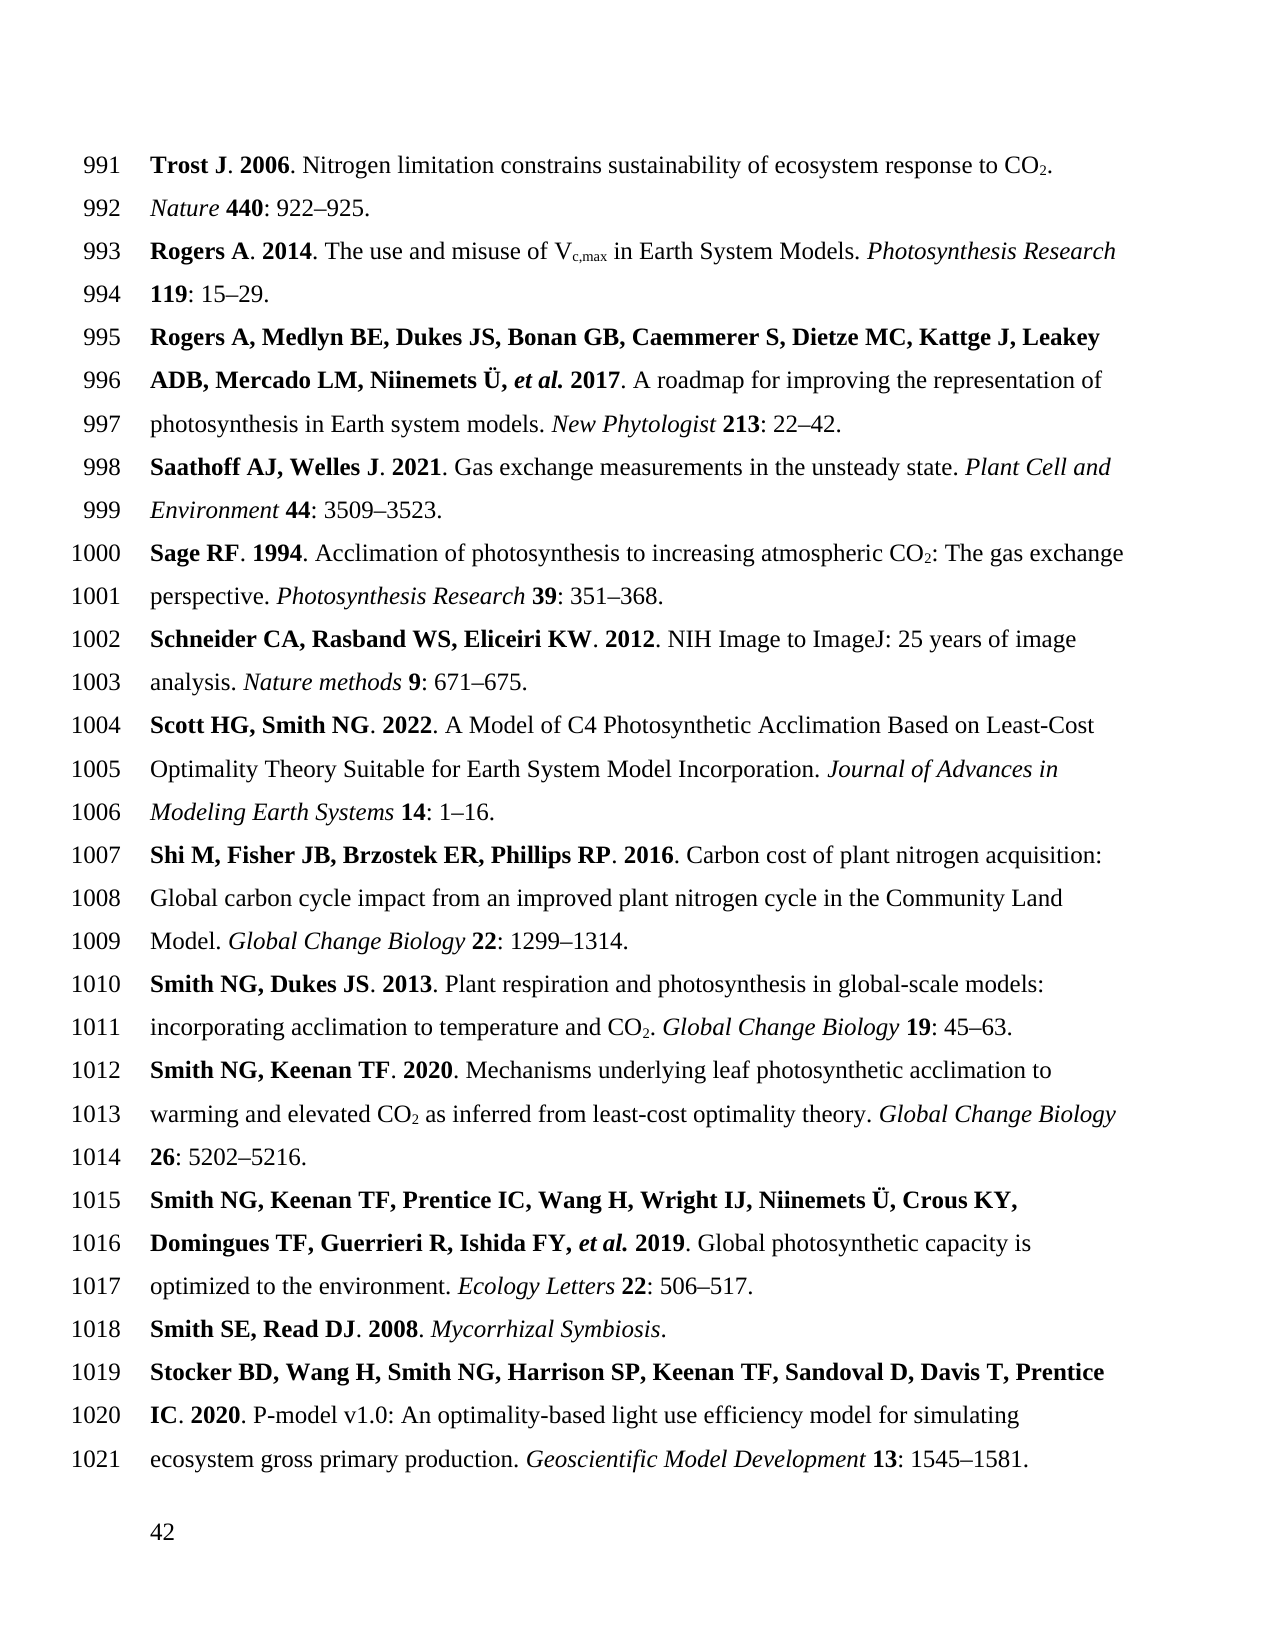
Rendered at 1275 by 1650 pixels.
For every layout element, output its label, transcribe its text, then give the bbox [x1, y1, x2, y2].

text Sage RF. 1994. Acclimation of photosynthesis to increasing atmospheric CO2: The gas exchange perspective. Photosynthesis Research 39: 351–368. [150, 538, 1125, 610]
text Saathoff AJ, Welles J. 2021. Gas exchange measurements in the unsteady state. Plant Cell and Environment 44: 3509–3523. [150, 452, 1125, 524]
text Rogers A, Medlyn BE, Dukes JS, Bonan GB, Caemmerer S, Dietze MC, Kattge J, Leakey ADB, Mercado LM, Niinemets Ü, et al. 2017. A roadmap for improving the representation of photosynthesis in Earth system models. New Phytologist 213: 22–42. [150, 322, 1125, 437]
text Stocker BD, Wang H, Smith NG, Harrison SP, Keenan TF, Sandoval D, Davis T, Prentice IC. 2020. P-model v1.0: An optimality-based light use efficiency model for simulating ecosystem gross primary production. Geoscientific Model Development 13: 1545–1581. [150, 1357, 1125, 1472]
text Rogers A. 2014. The use and misuse of Vc,max in Earth System Models. Photosynthesis Research 119: 15–29. [150, 236, 1125, 308]
text Smith SE, Read DJ. 2008. Mycorrhizal Symbiosis. [150, 1314, 1125, 1343]
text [150, 150, 1125, 222]
text Scott HG, Smith NG. 2022. A Model of C4 Photosynthetic Acclimation Based on Least-Cost Optimality Theory Suitable for Earth System Model Incorporation. Journal of Advances in Modeling Earth Systems 14: 1–16. [150, 711, 1125, 826]
text Shi M, Fisher JB, Brzostek ER, Phillips RP. 2016. Carbon cost of plant nitrogen acquisition: Global carbon cycle impact from an improved plant nitrogen cycle in the Community Land Model. Global Change Biology 22: 1299–1314. [150, 840, 1125, 955]
text Smith NG, Keenan TF. 2020. Mechanisms underlying leaf photosynthetic acclimation to warming and elevated CO2 as inferred from least‐cost optimality theory. Global Change Biology 26: 5202–5216. [150, 1056, 1125, 1171]
text Smith NG, Dukes JS. 2013. Plant respiration and photosynthesis in global-scale models: incorporating acclimation to temperature and CO2. Global Change Biology 19: 45–63. [150, 969, 1125, 1041]
text Schneider CA, Rasband WS, Eliceiri KW. 2012. NIH Image to ImageJ: 25 years of image analysis. Nature methods 9: 671–675. [150, 624, 1125, 696]
text Smith NG, Keenan TF, Prentice IC, Wang H, Wright IJ, Niinemets Ü, Crous KY, Domingues TF, Guerrieri R, Ishida FY, et al. 2019. Global photosynthetic capacity is optimized to the environment. Ecology Letters 22: 506–517. [150, 1185, 1125, 1300]
